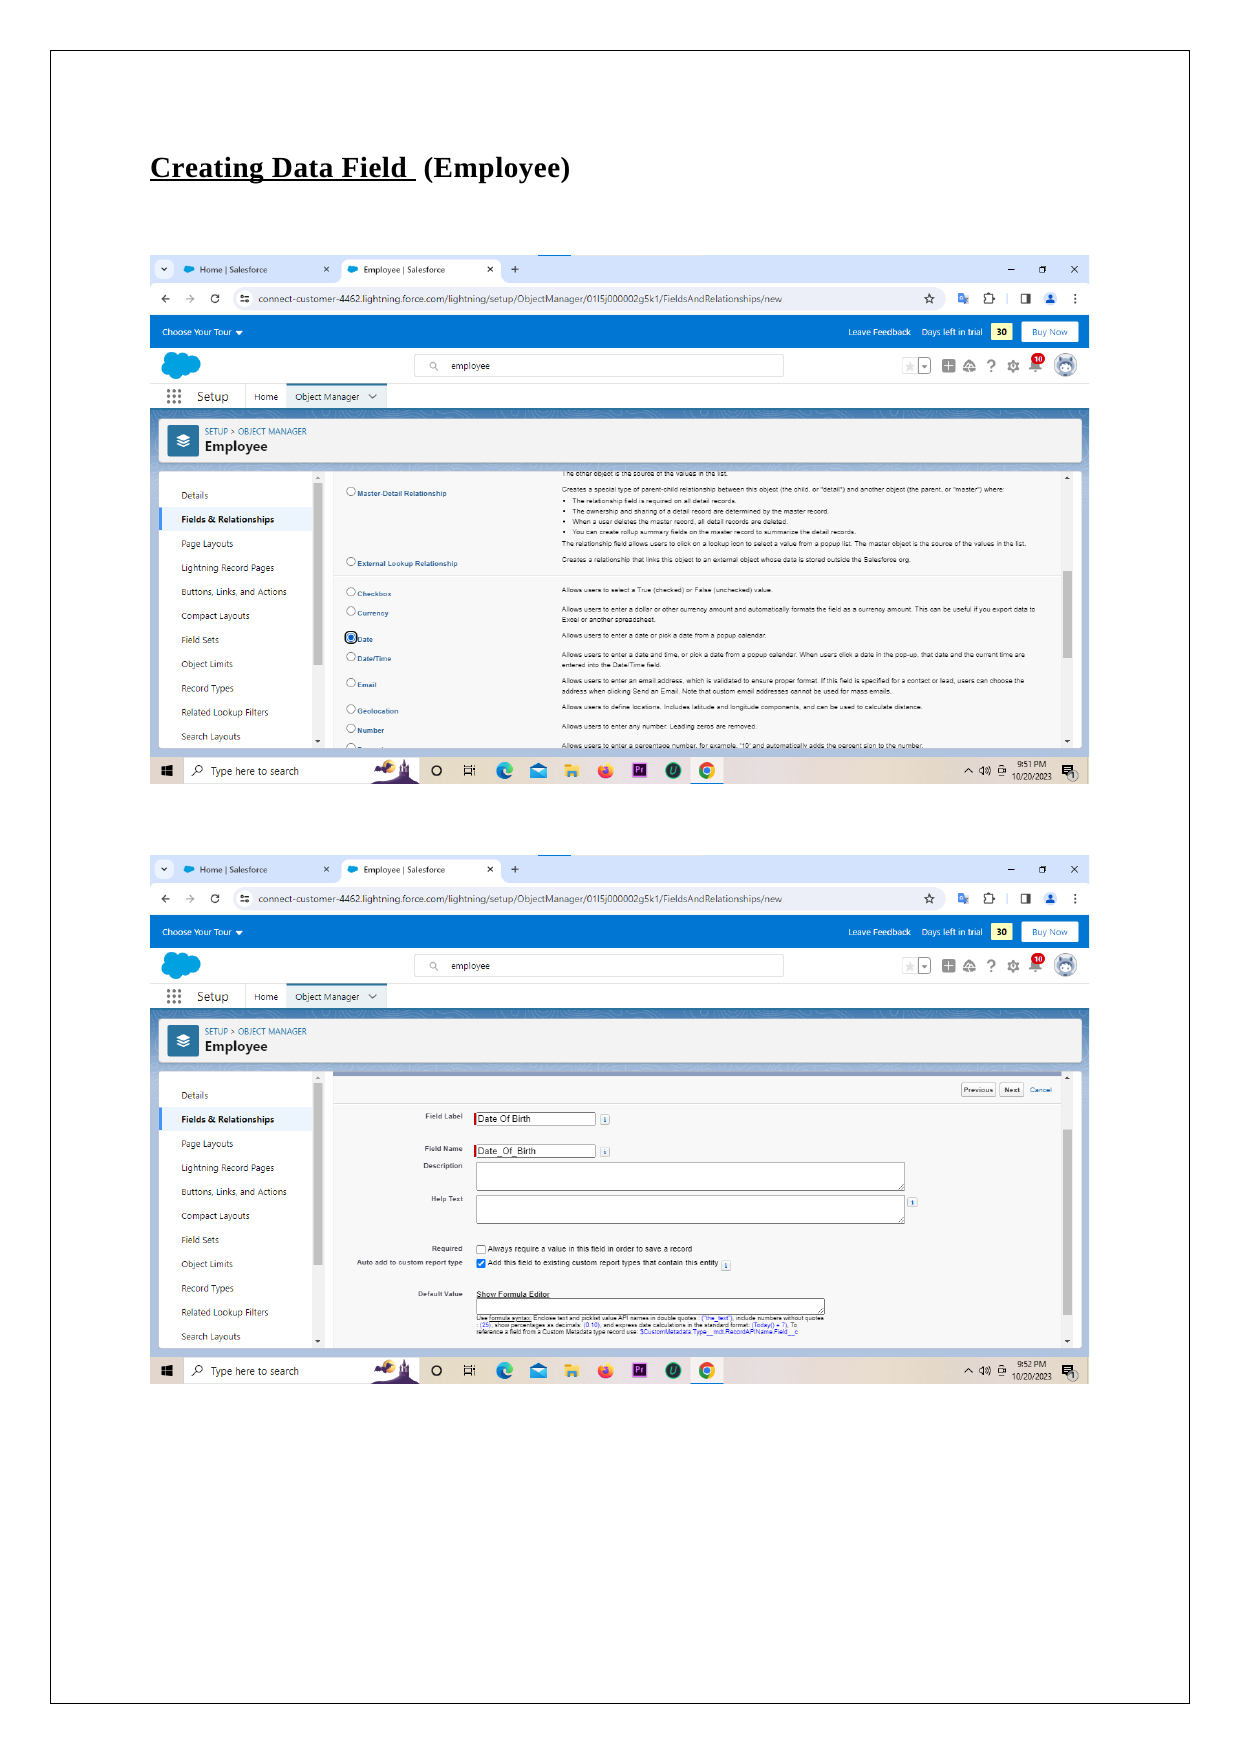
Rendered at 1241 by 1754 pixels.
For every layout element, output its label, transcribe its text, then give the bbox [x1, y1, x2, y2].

picture [150, 255, 1090, 784]
picture [150, 855, 1090, 1384]
text Creating Data Field (Employee) [150, 150, 1090, 183]
